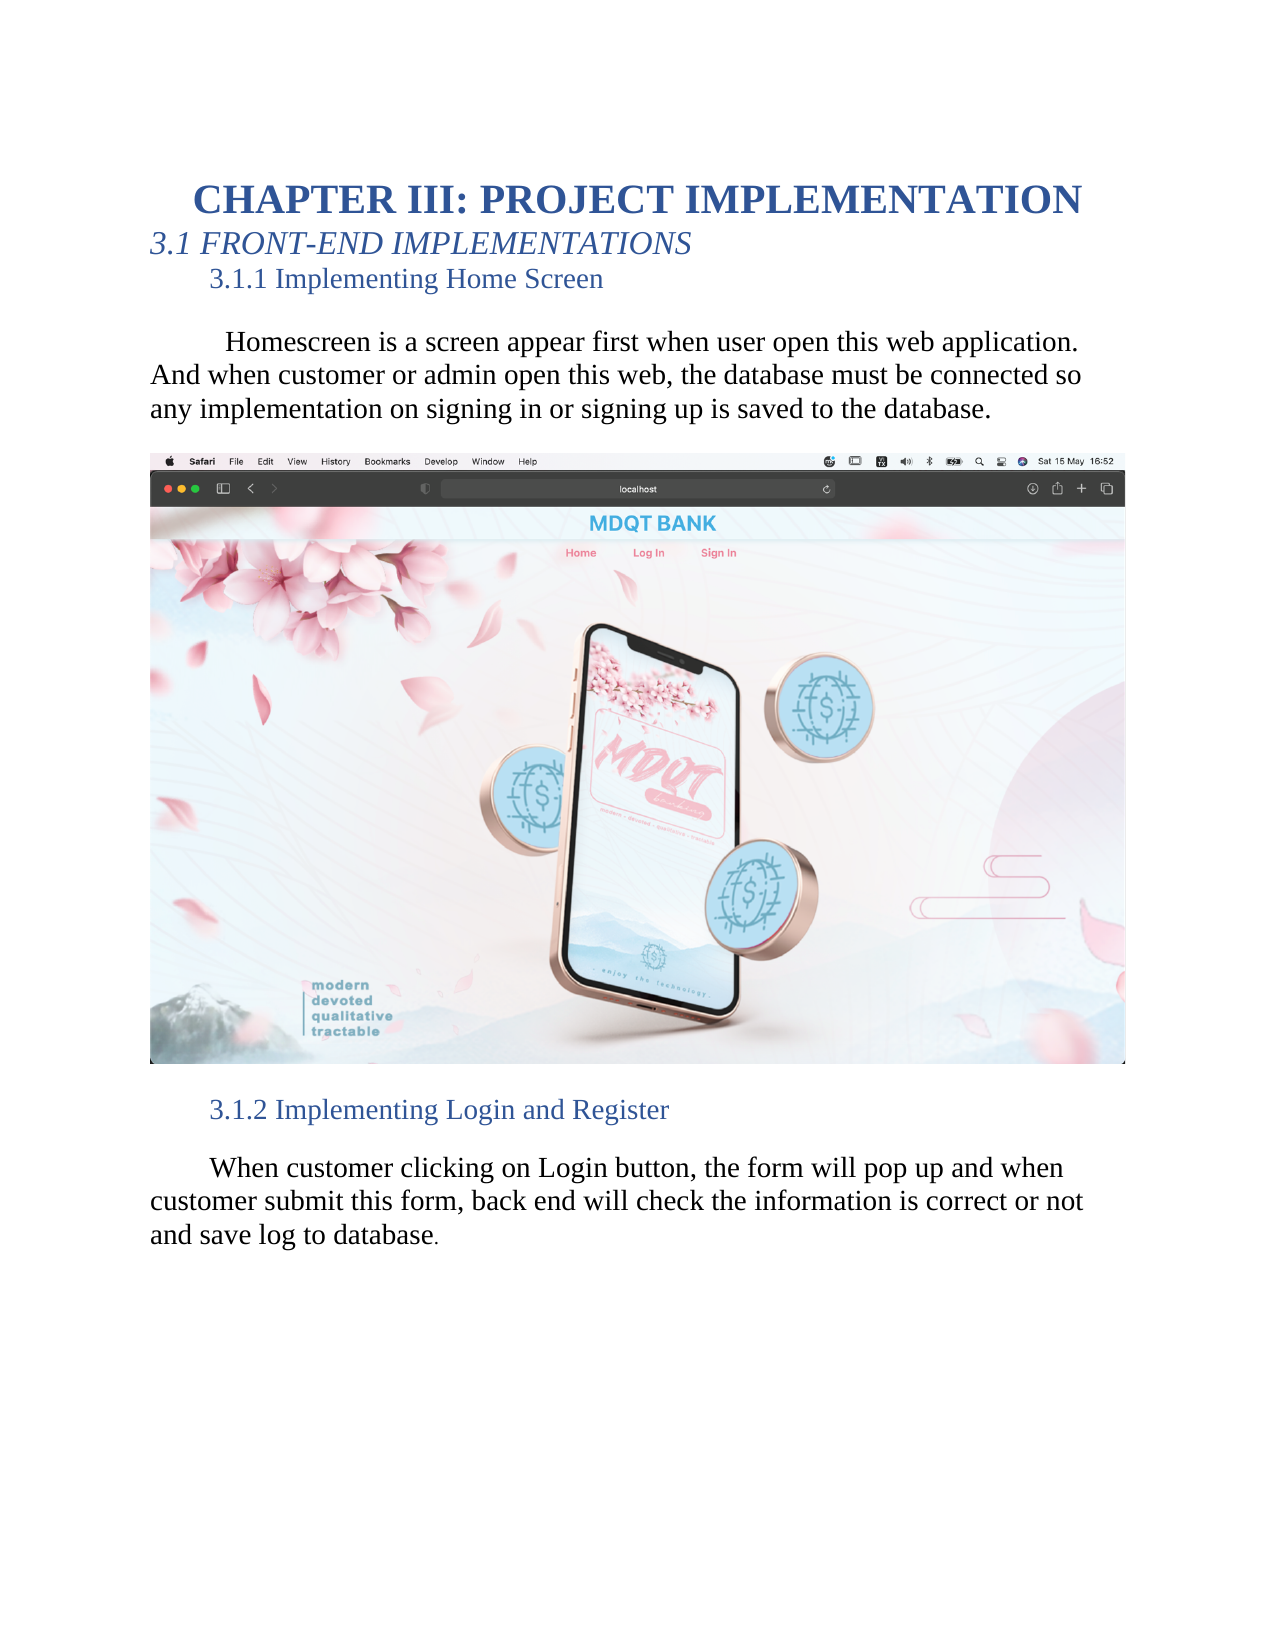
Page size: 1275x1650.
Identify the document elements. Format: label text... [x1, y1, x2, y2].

text 3.1 FRONT-END IMPLEMENTATIONS [150, 223, 1125, 261]
picture [150, 453, 1125, 1064]
text 3.1.2 Implementing Login and Register [165, 1092, 1125, 1126]
text When customer clicking on Login button, the form will pop up and when customer submit this form, back end will check the information is correct or not and save log to database. [150, 1150, 1125, 1251]
text Homescreen is a screen appear first when user open this web application. And when customer or admin open this web, the database must be connected so any implementation on signing in or signing up is saved to the database. [150, 324, 1125, 424]
subtitle CHAPTER III: PROJECT IMPLEMENTATION [150, 175, 1125, 223]
text 3.1.1 Implementing Home Screen [165, 261, 1125, 295]
